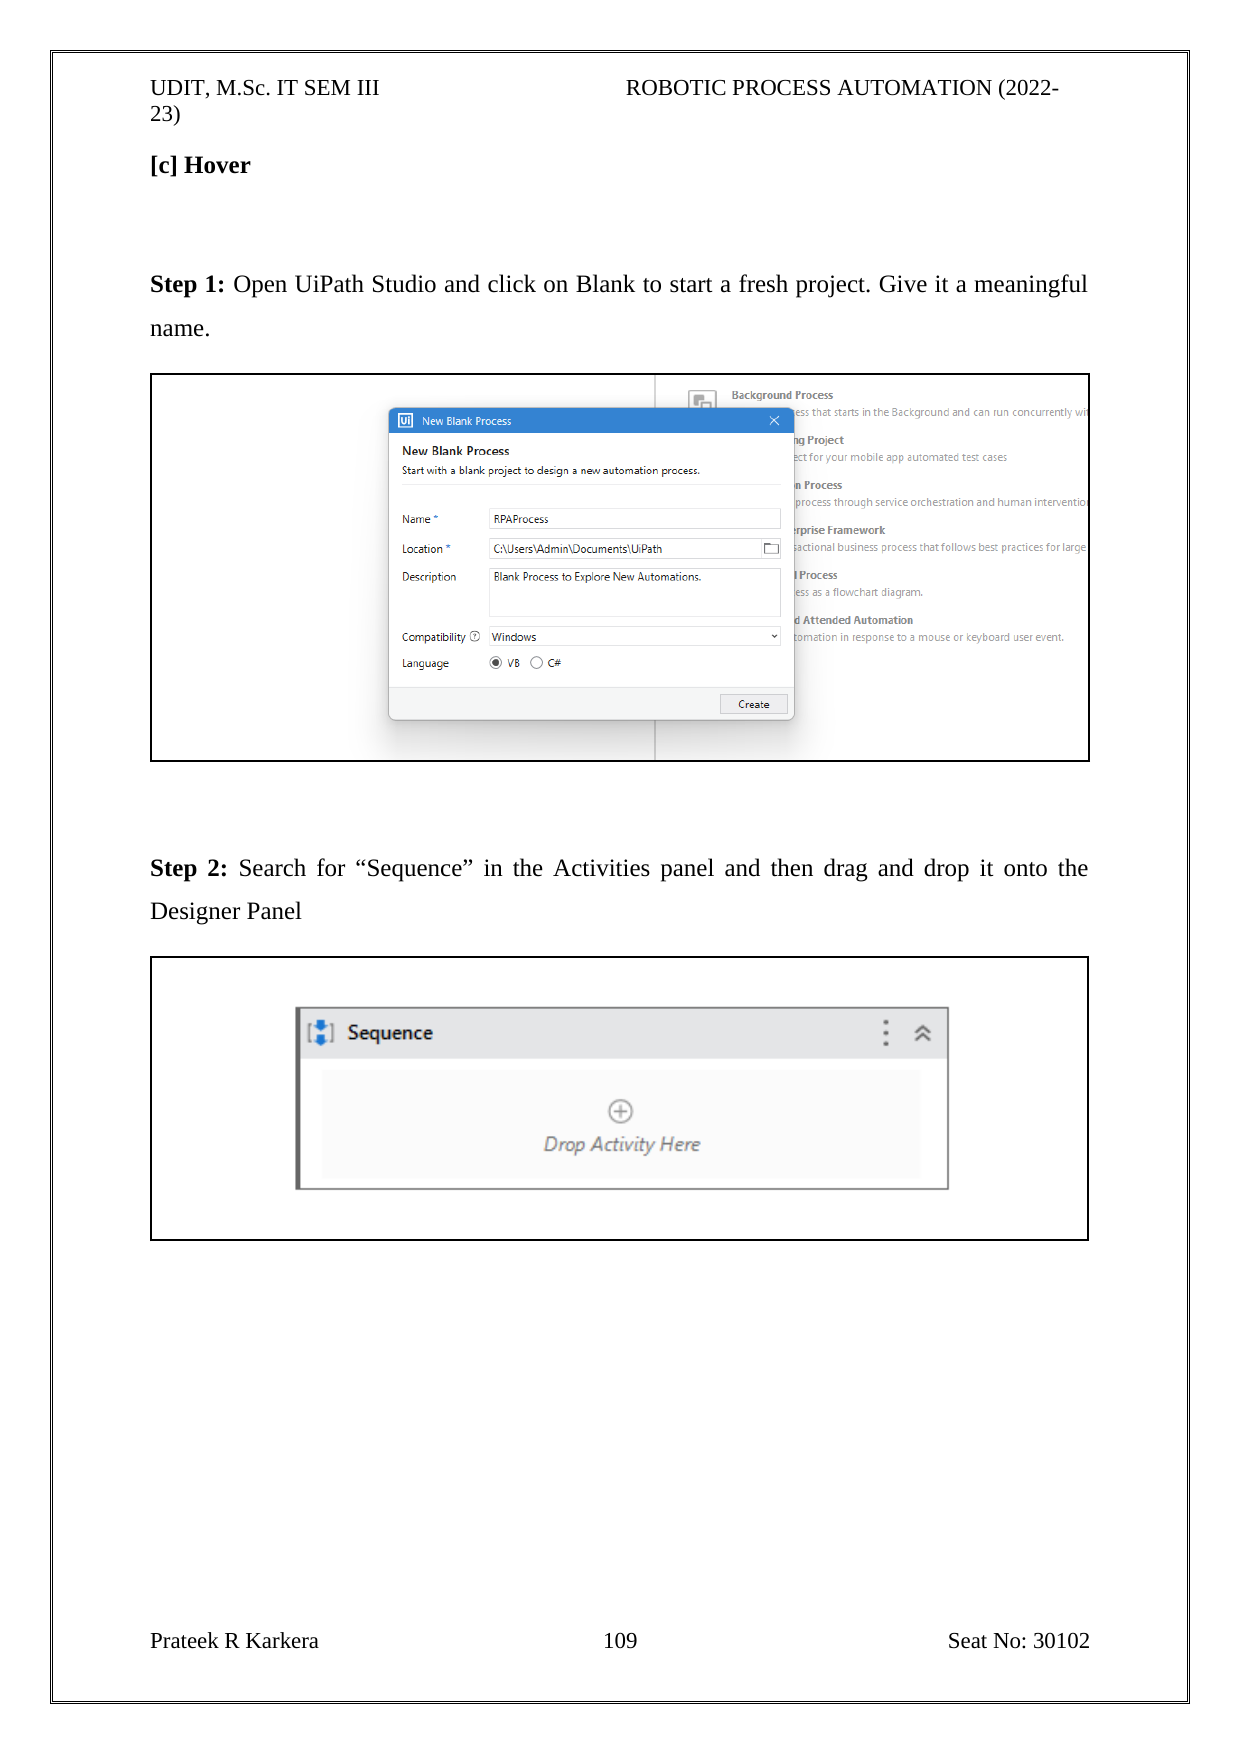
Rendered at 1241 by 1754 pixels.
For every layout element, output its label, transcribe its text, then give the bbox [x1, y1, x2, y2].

text [c] Hover [150, 150, 1090, 179]
picture [152, 958, 1087, 1239]
text Step 1: Open UiPath Studio and click on Blank to start a fresh project. Give it a meaningful name. [150, 269, 1090, 341]
text Step 2: Search for “Sequence” in the Activities panel and then drag and drop it onto the Designer Panel [150, 853, 1090, 924]
picture [152, 375, 1088, 760]
